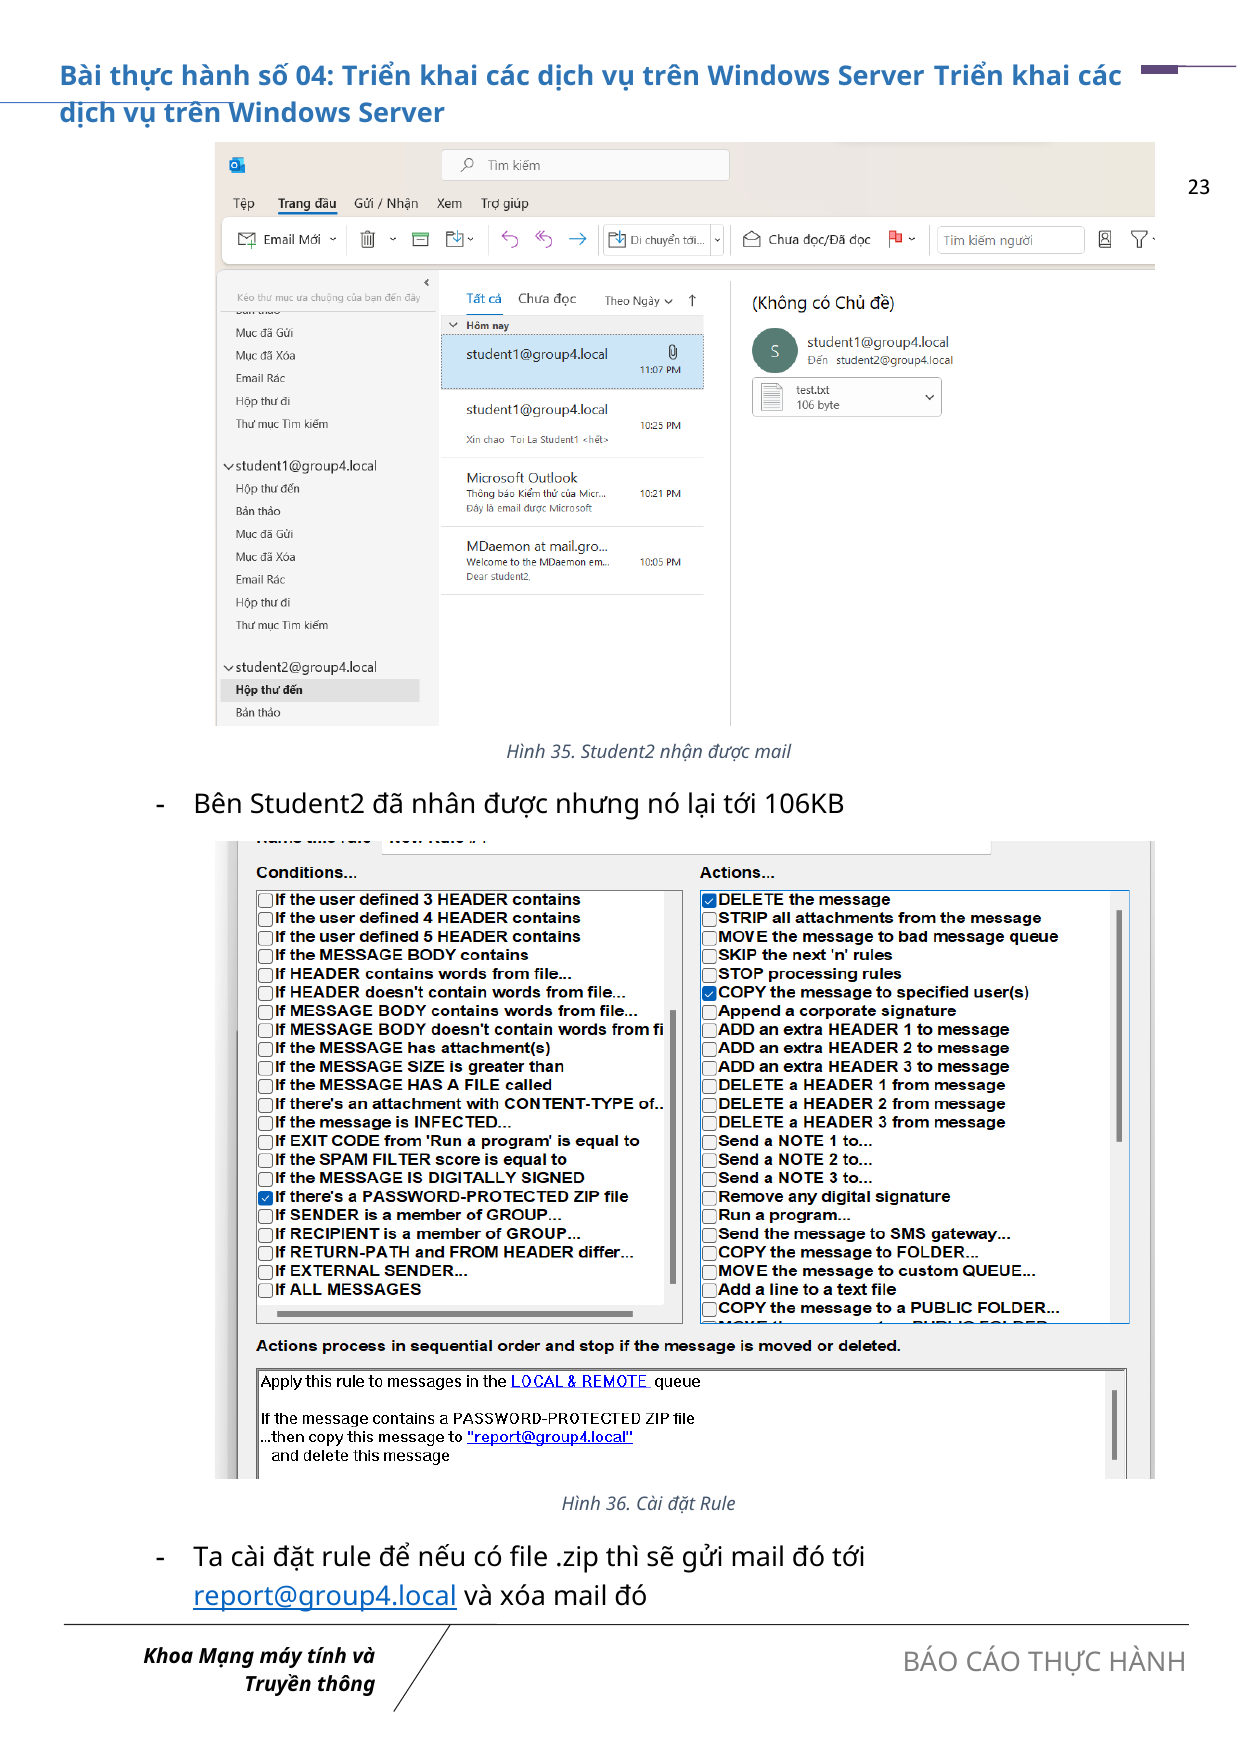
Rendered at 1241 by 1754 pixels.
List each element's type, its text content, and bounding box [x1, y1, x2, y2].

picture [214, 142, 1155, 726]
list Bên Student2 đã nhân được nhưng nó lại tới 106KB [156, 785, 1122, 822]
picture [214, 841, 1155, 1479]
list Ta cài đặt rule để nếu có file .zip thì sẽ gửi mail đó tới report@group4.local và xóa mail đó [156, 1537, 1122, 1614]
